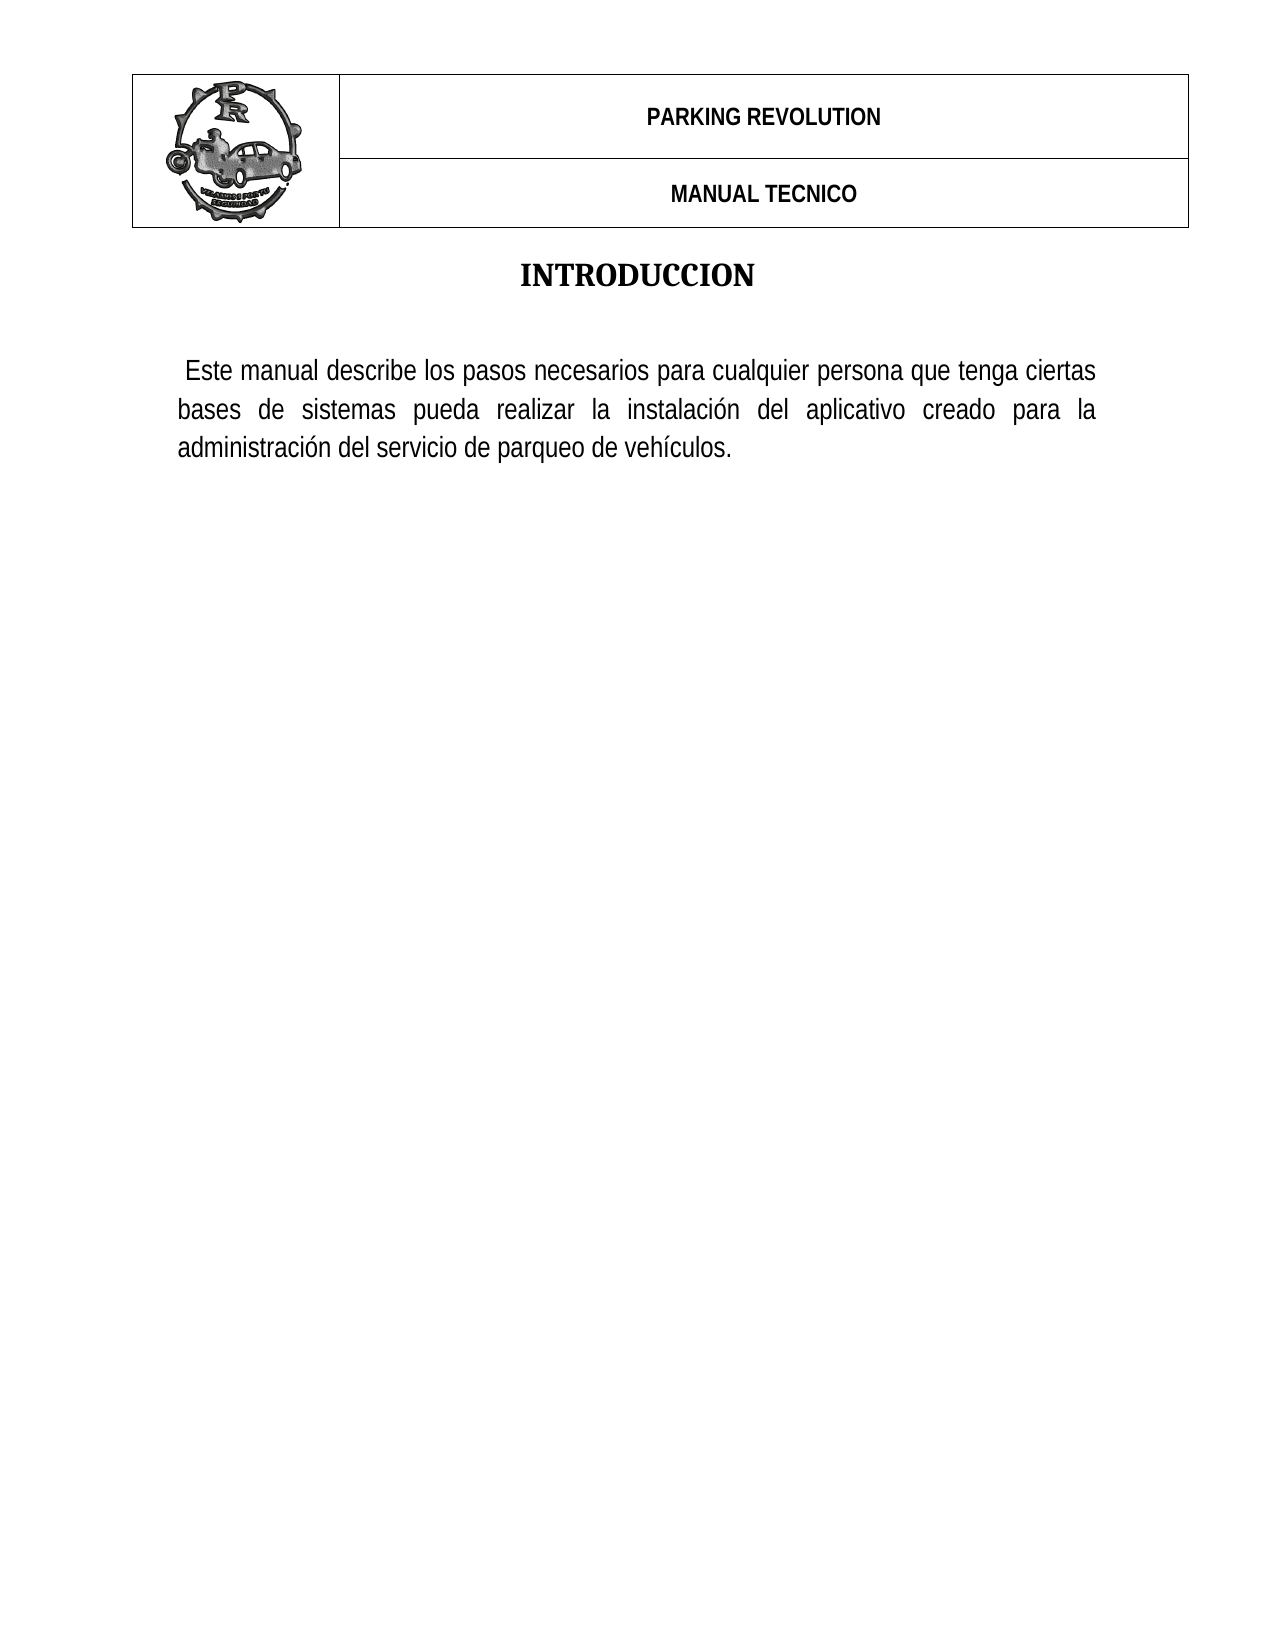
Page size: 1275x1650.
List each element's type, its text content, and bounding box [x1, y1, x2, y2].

text Este manual describe los pasos necesarios para cualquier persona que tenga ciertas bases de sistemas pueda realizar la instalación del aplicativo creado para la administración del servicio de parqueo de vehículos. [177, 353, 1098, 464]
picture [166, 74, 307, 227]
subtitle INTRODUCCION [177, 256, 1098, 295]
